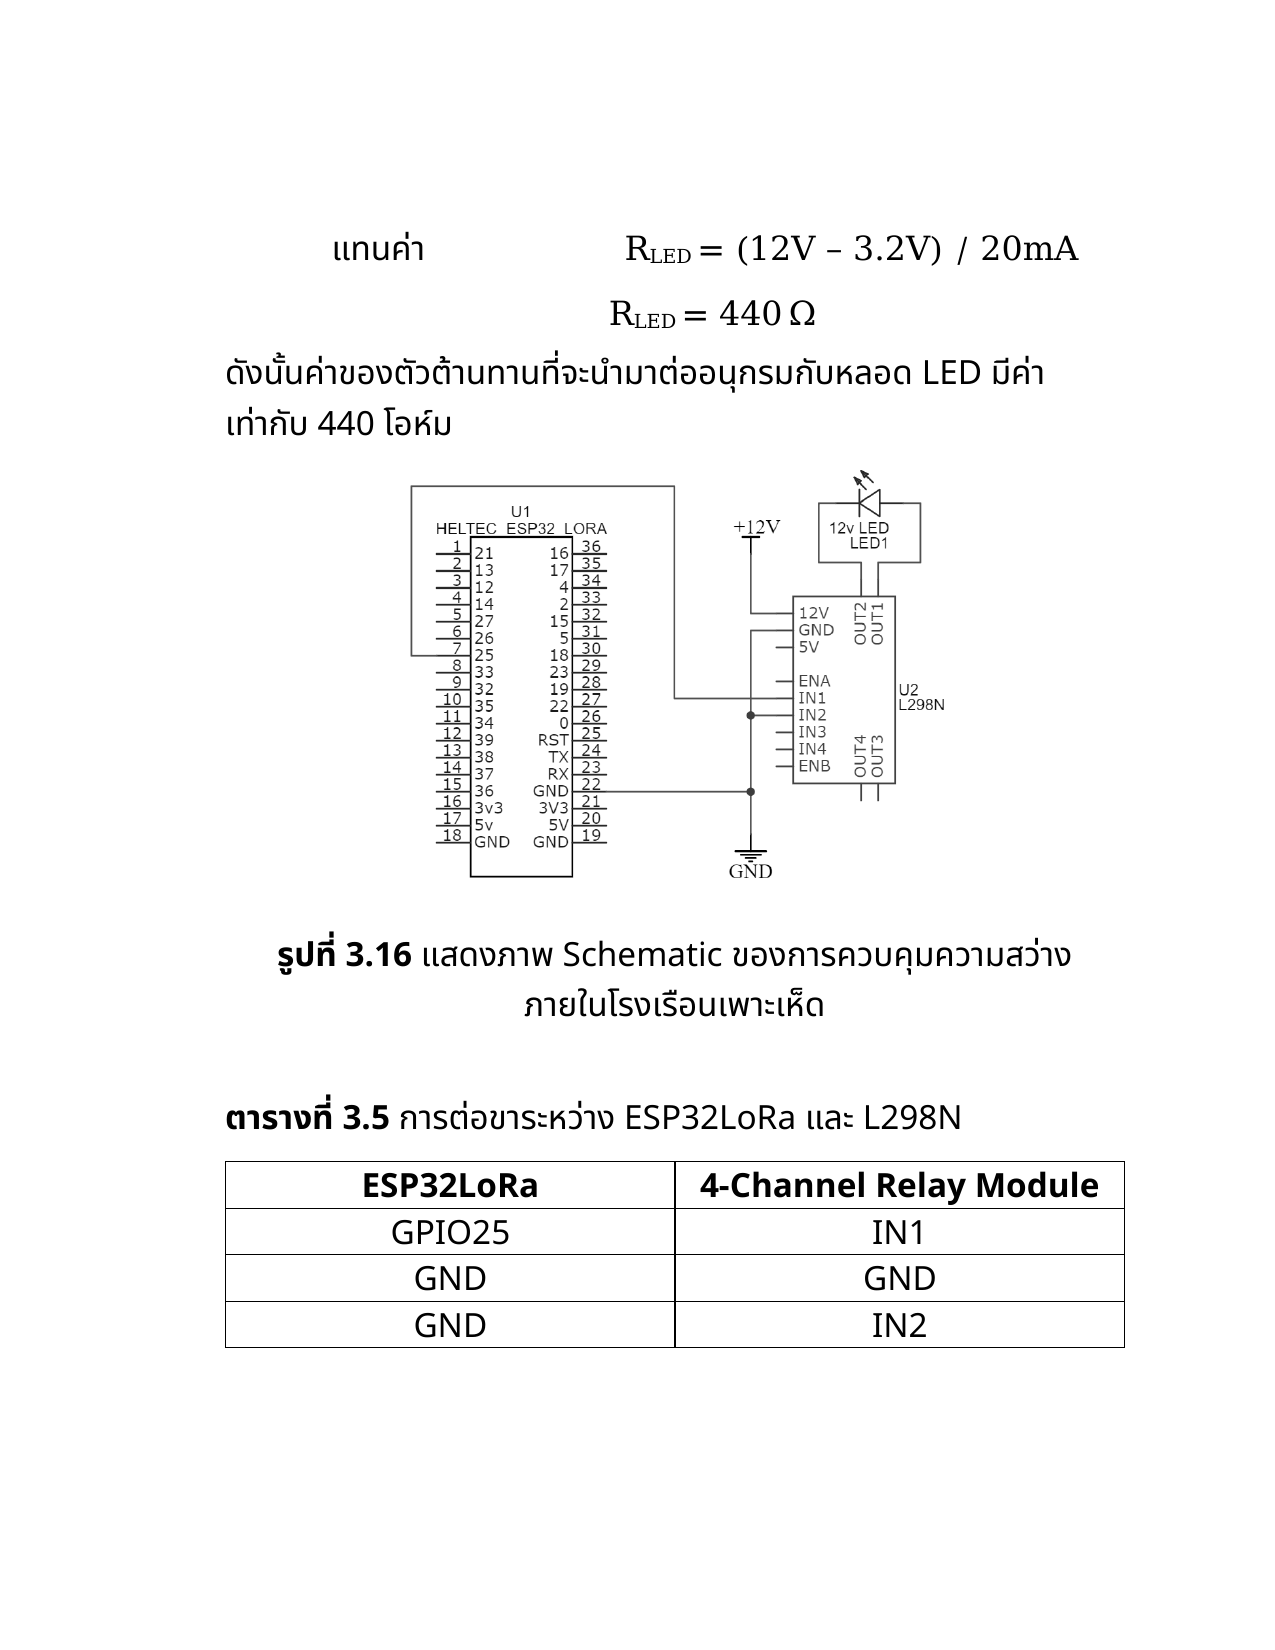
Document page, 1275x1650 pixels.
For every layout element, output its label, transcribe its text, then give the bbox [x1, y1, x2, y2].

table_cell IN1 [676, 1209, 1124, 1254]
table_cell GPIO25 [226, 1209, 674, 1254]
table_cell IN2 [676, 1302, 1124, 1347]
table_header รูปที่ 3.16 แสดงภาพ Schematic ของการควบคุมความสว่างภายในโรงเรือนเพาะเห็ด [225, 467, 1124, 1032]
table_cell GND [226, 1302, 674, 1347]
text ดังนั้นค่าของตัวต้านทานที่จะนำมาต่ออนุกรมกับหลอด LED มีค่าเท่ากับ 440 โอห์ม [225, 349, 1125, 450]
text แทนค่า RLED = (12V – 3.2V) / 20mA [225, 225, 1125, 275]
text ตารางที่ 3.5 การต่อขาระหว่าง ESP32LoRa และ L298N [225, 1094, 1125, 1144]
table_cell GND [676, 1255, 1124, 1301]
text RLED = 440 Ω [225, 292, 1125, 332]
table_cell GND [226, 1255, 674, 1301]
table_header ESP32LoRa [226, 1162, 674, 1208]
table_header 4-Channel Relay Module [676, 1162, 1124, 1208]
